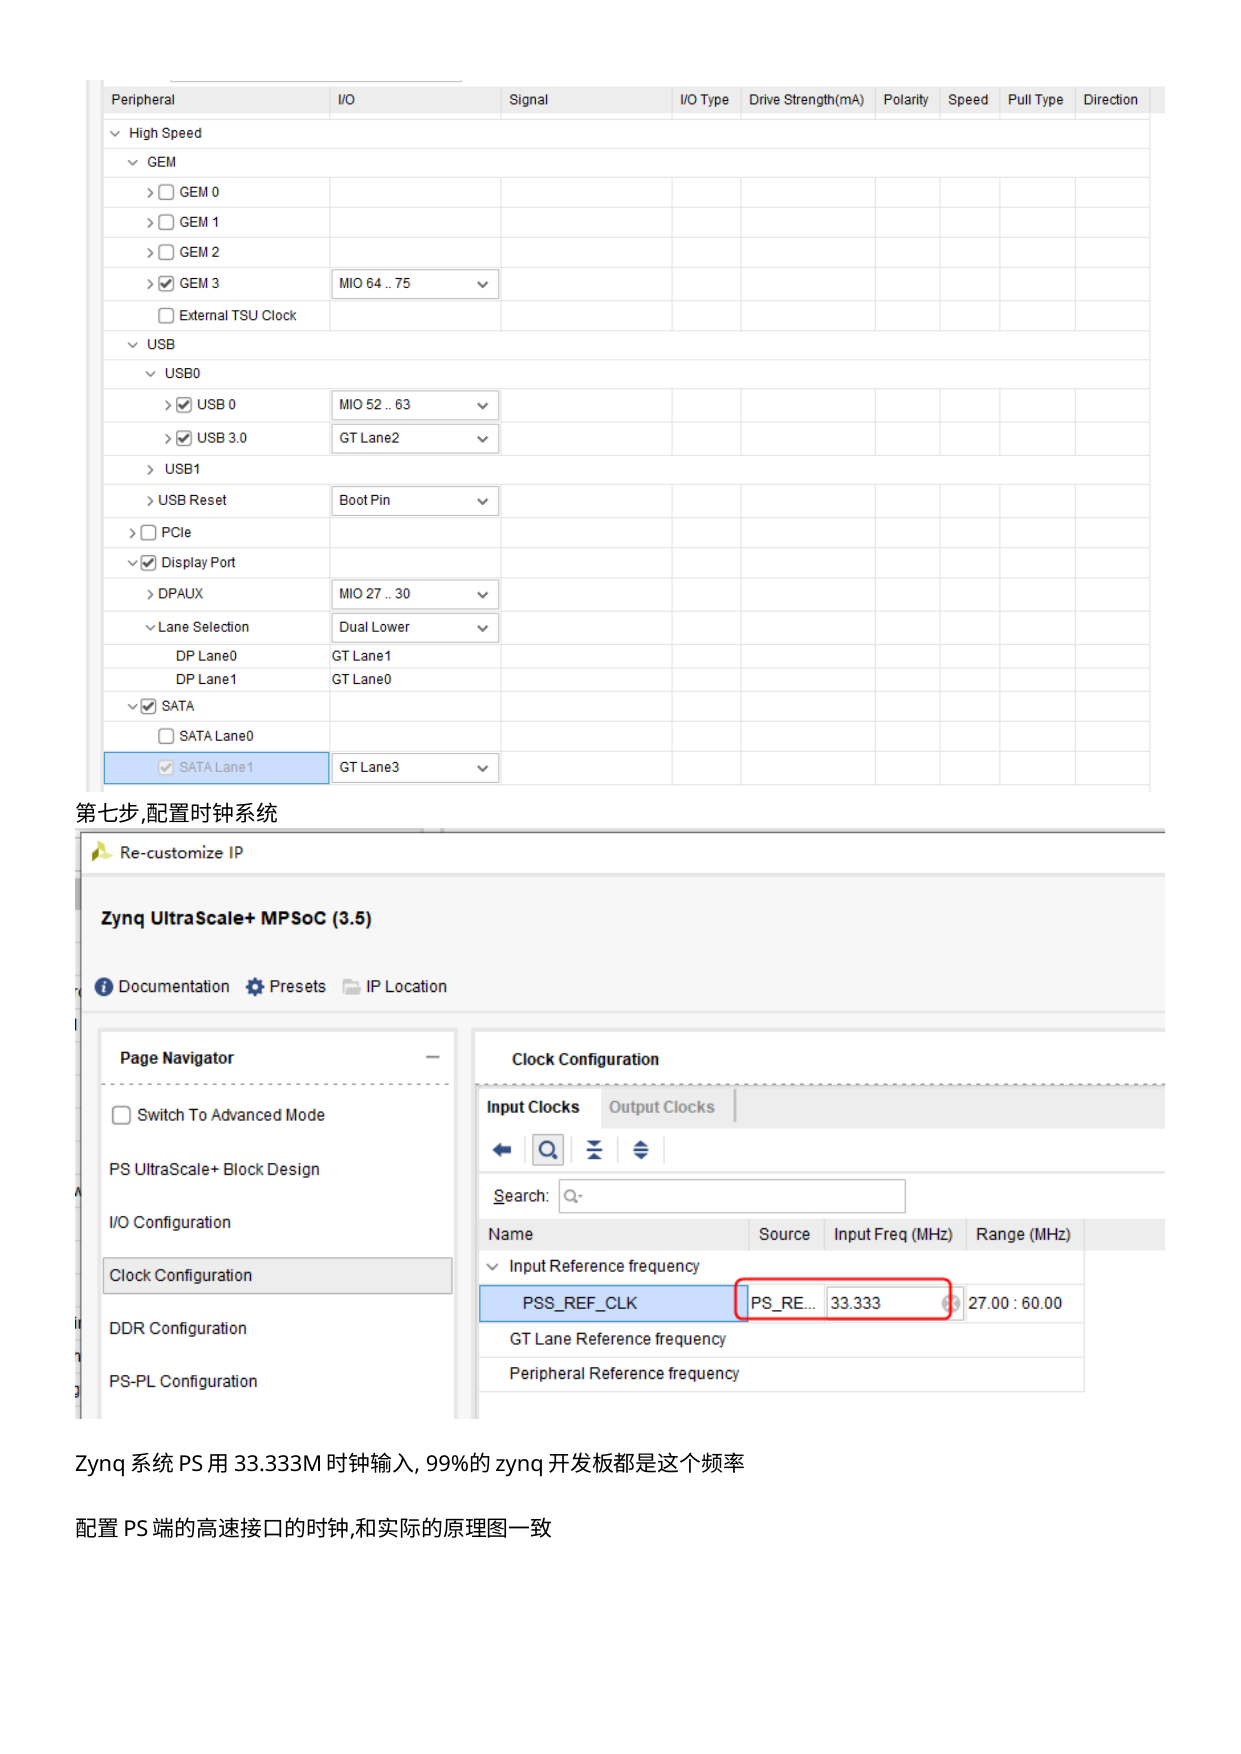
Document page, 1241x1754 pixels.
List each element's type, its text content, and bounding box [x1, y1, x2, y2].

text 第七步,配置时钟系统 [75, 796, 1165, 828]
text Zynq系统PS用33.333M时钟输入, 99%的zynq开发板都是这个频率 [75, 1446, 1165, 1478]
picture [75, 828, 1166, 1419]
text 配置PS端的高速接口的时钟,和实际的原理图一致 [75, 1511, 1165, 1543]
picture [75, 80, 1166, 792]
